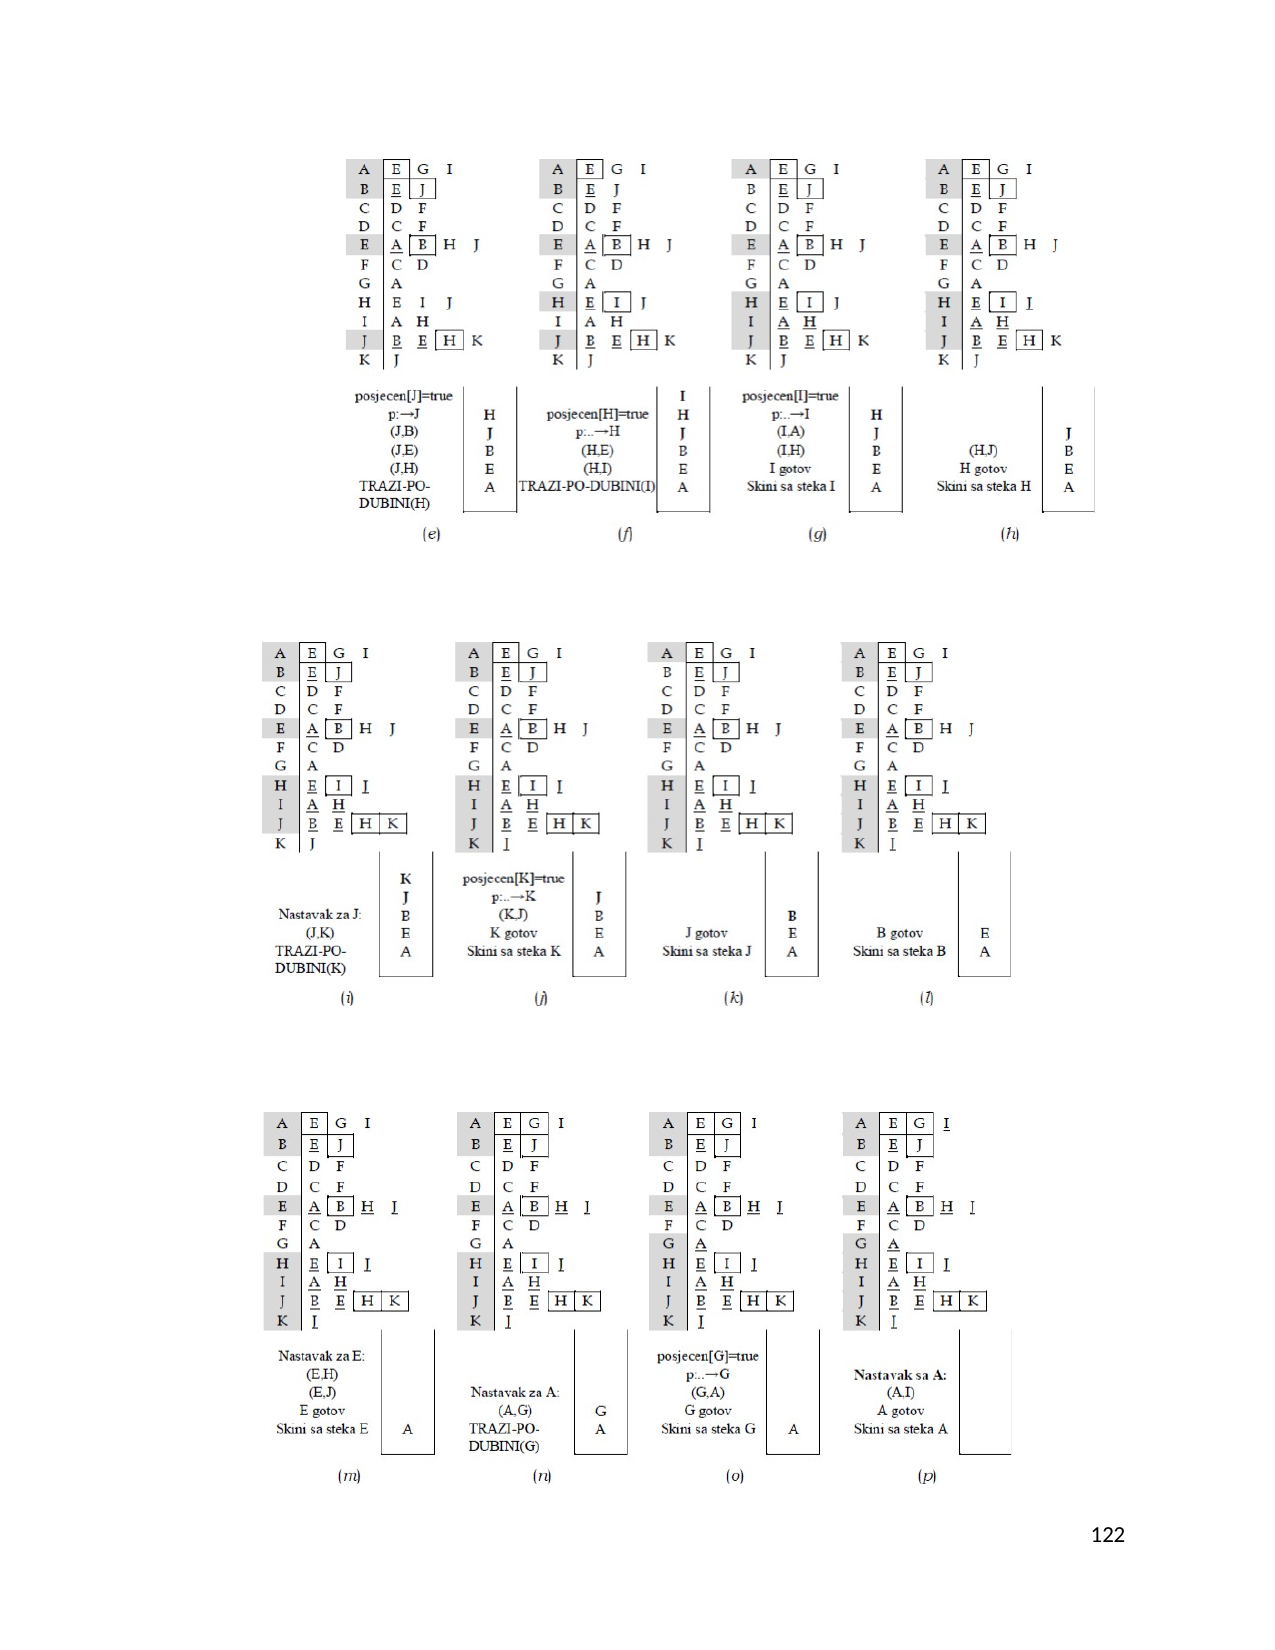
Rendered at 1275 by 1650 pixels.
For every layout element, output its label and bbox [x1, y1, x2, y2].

picture [263, 1112, 1012, 1484]
picture [345, 159, 1095, 542]
picture [262, 642, 1011, 1006]
